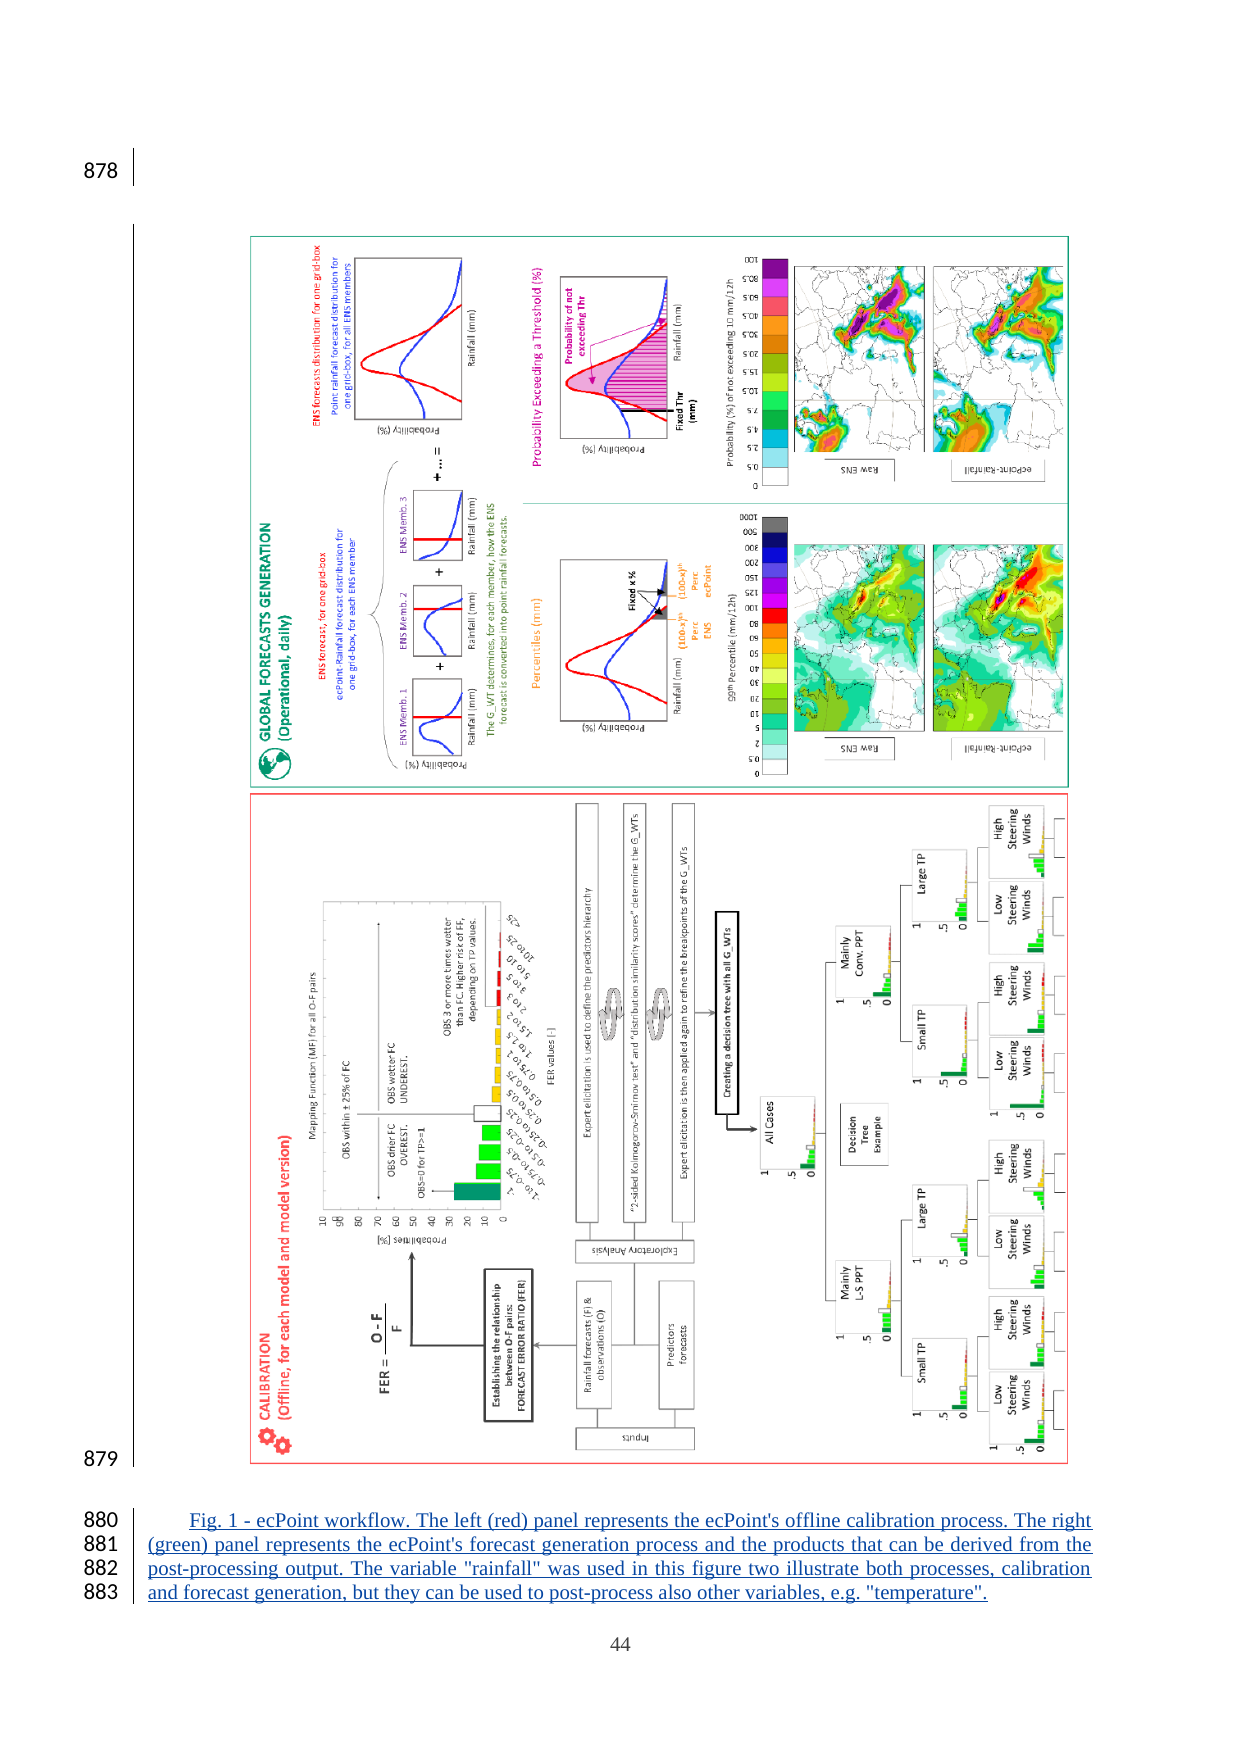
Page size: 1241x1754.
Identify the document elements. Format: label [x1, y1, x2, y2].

picture [247, 234, 1071, 1466]
